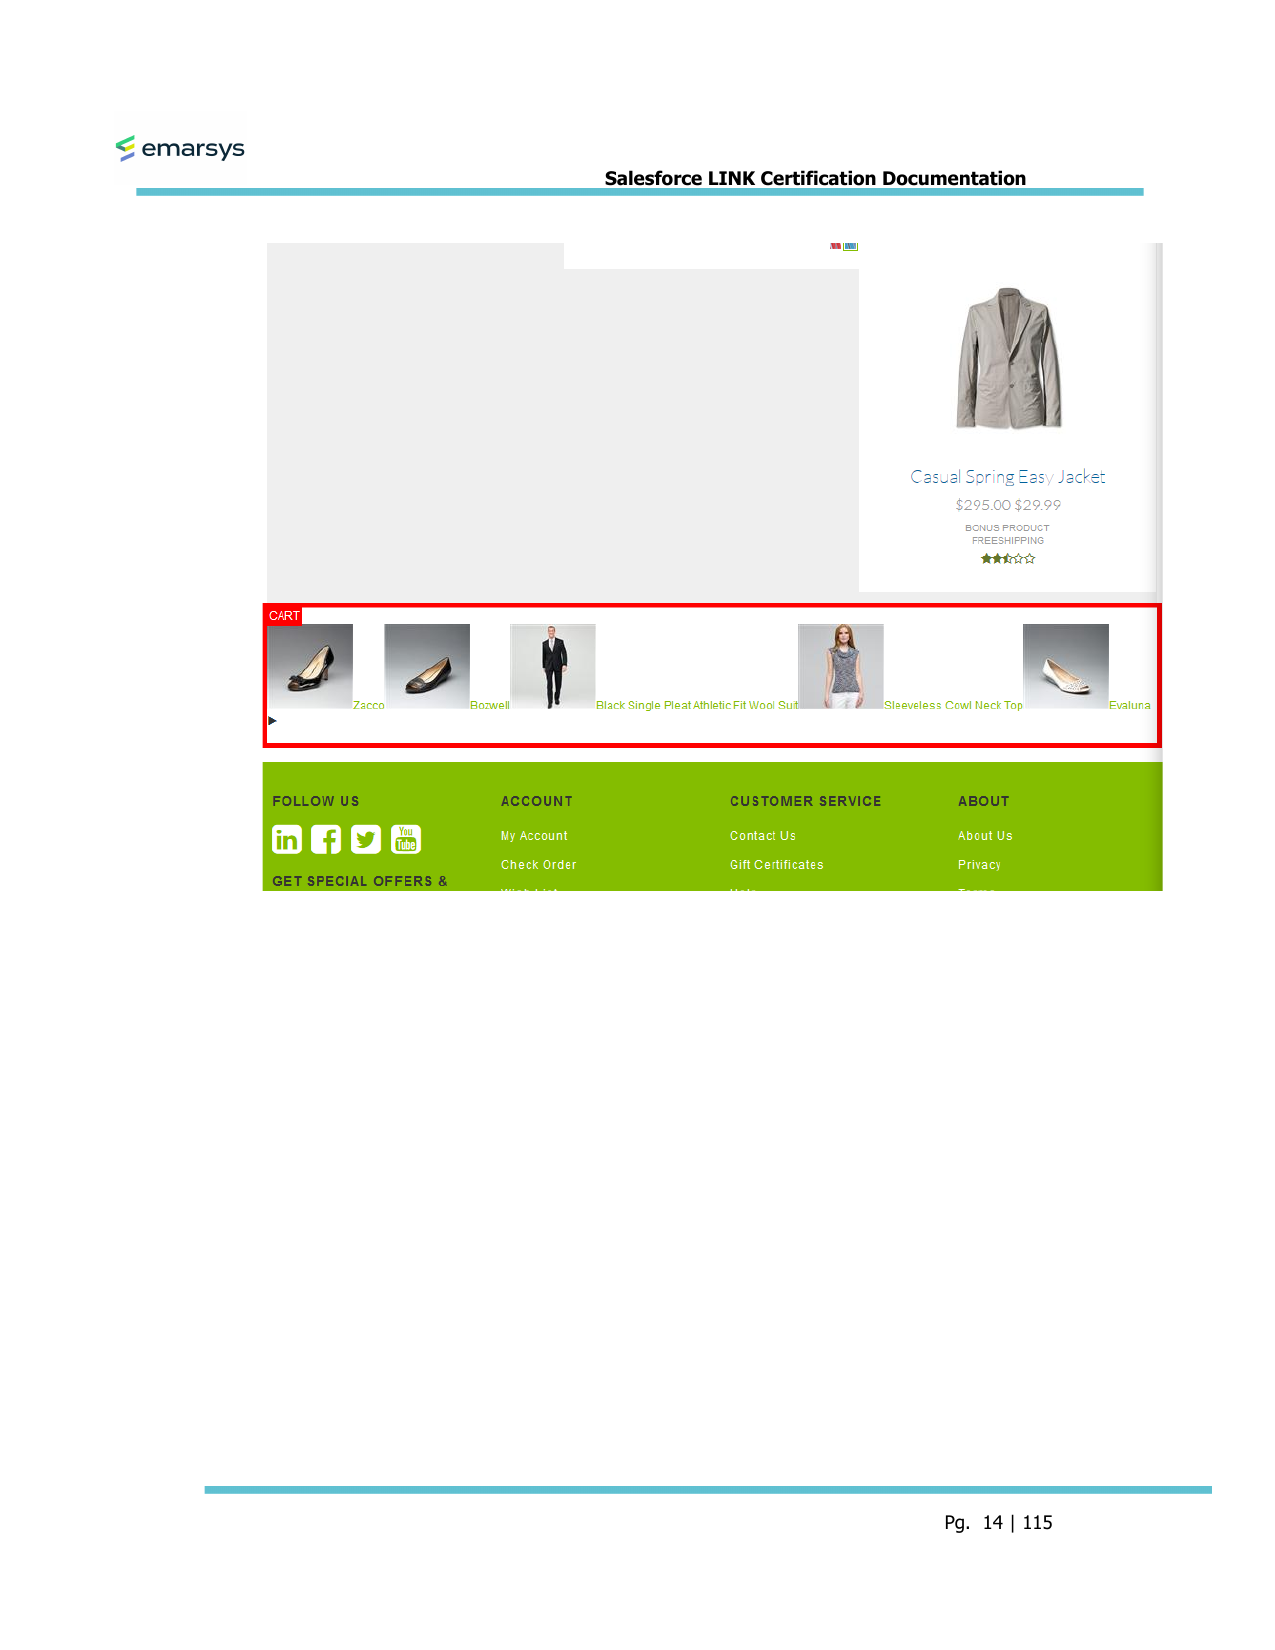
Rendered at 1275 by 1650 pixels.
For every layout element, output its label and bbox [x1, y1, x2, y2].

picture [262, 243, 1163, 891]
picture [136, 188, 1144, 196]
picture [204, 1486, 1212, 1494]
picture [113, 111, 247, 185]
